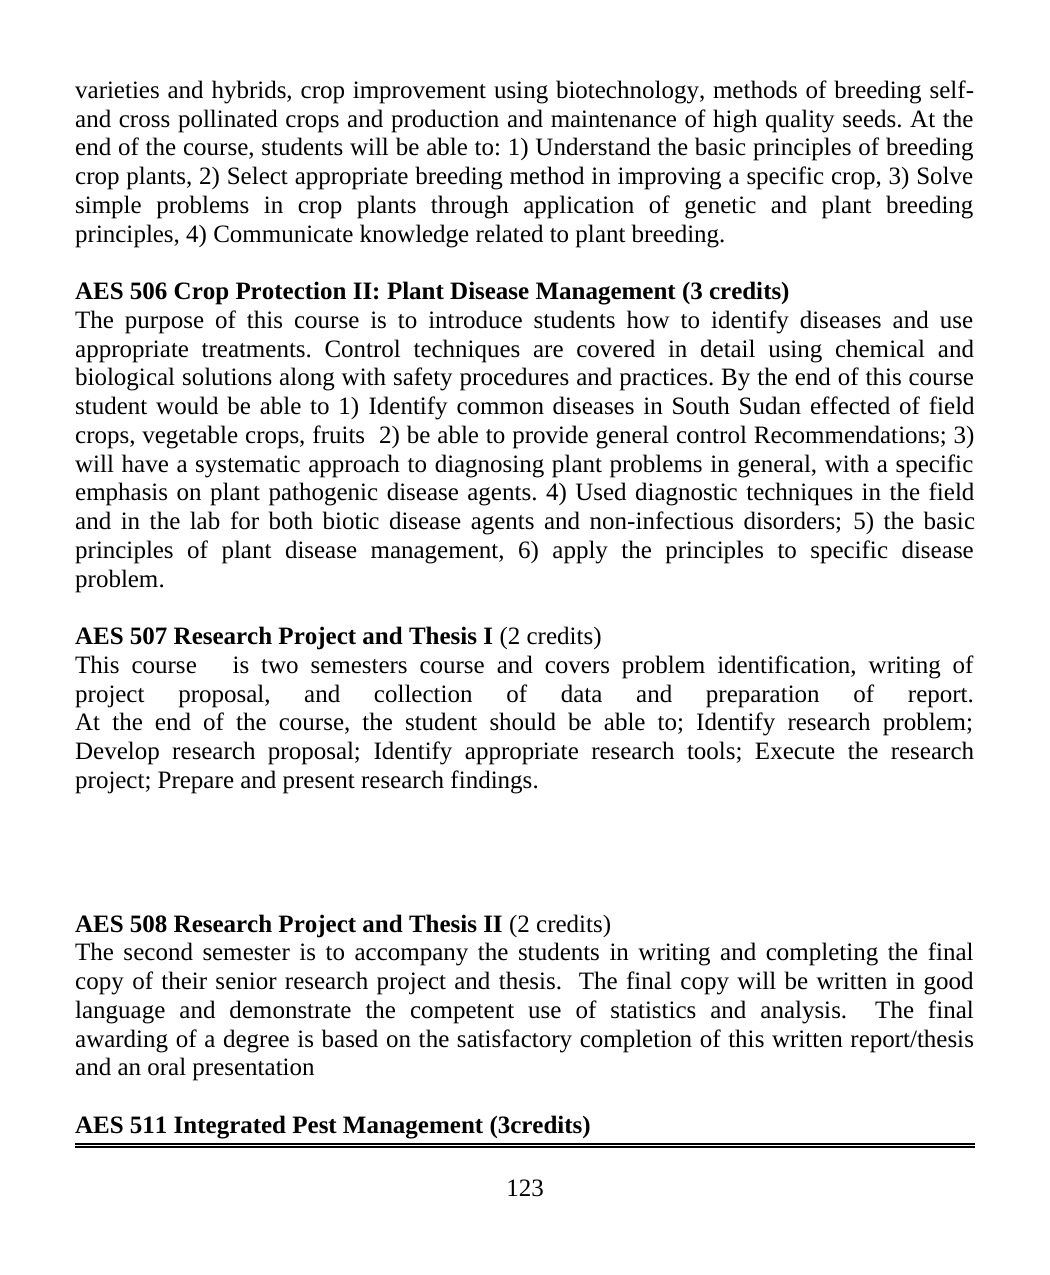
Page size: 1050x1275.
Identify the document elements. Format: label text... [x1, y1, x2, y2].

text AES 508 Research Project and Thesis II (2 credits) [75, 909, 975, 937]
text The purpose of this course is to introduce students how to identify diseases and use appropriate treatments. Control techniques are covered in detail using chemical and biological solutions along with safety procedures and practices. By the end of this course student would be able to 1) Identify common diseases in South Sudan effected of field crops, vegetable crops, fruits 2) be able to provide general control Recommendations; 3) will have a systematic approach to diagnosing plant problems in general, with a specific emphasis on plant pathogenic disease agents. 4) Used diagnostic techniques in the field and in the lab for both biotic disease agents and non-infectious disorders; 5) the basic principles of plant disease management, 6) apply the principles to specific disease problem. [75, 305, 975, 592]
text AES 506 Crop Protection II: Plant Disease Management (3 credits) [75, 276, 975, 305]
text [75, 75, 975, 247]
text AES 511 Integrated Pest Management (3credits) [75, 1110, 975, 1143]
text The second semester is to accompany the students in writing and completing the final copy of their senior research project and thesis. The final copy will be written in good language and demonstrate the competent use of statistics and analysis. The final awarding of a degree is based on the satisfactory completion of this written report/thesis and an oral presentation [75, 937, 975, 1081]
text This course is two semesters course and covers problem identification, writing of project proposal, and collection of data and preparation of report. At the end of the course, the student should be able to; Identify research problem; Develop research proposal; Identify appropriate research tools; Execute the research project; Prepare and present research findings. [75, 650, 975, 794]
text AES 507 Research Project and Thesis I (2 credits) [75, 621, 975, 650]
